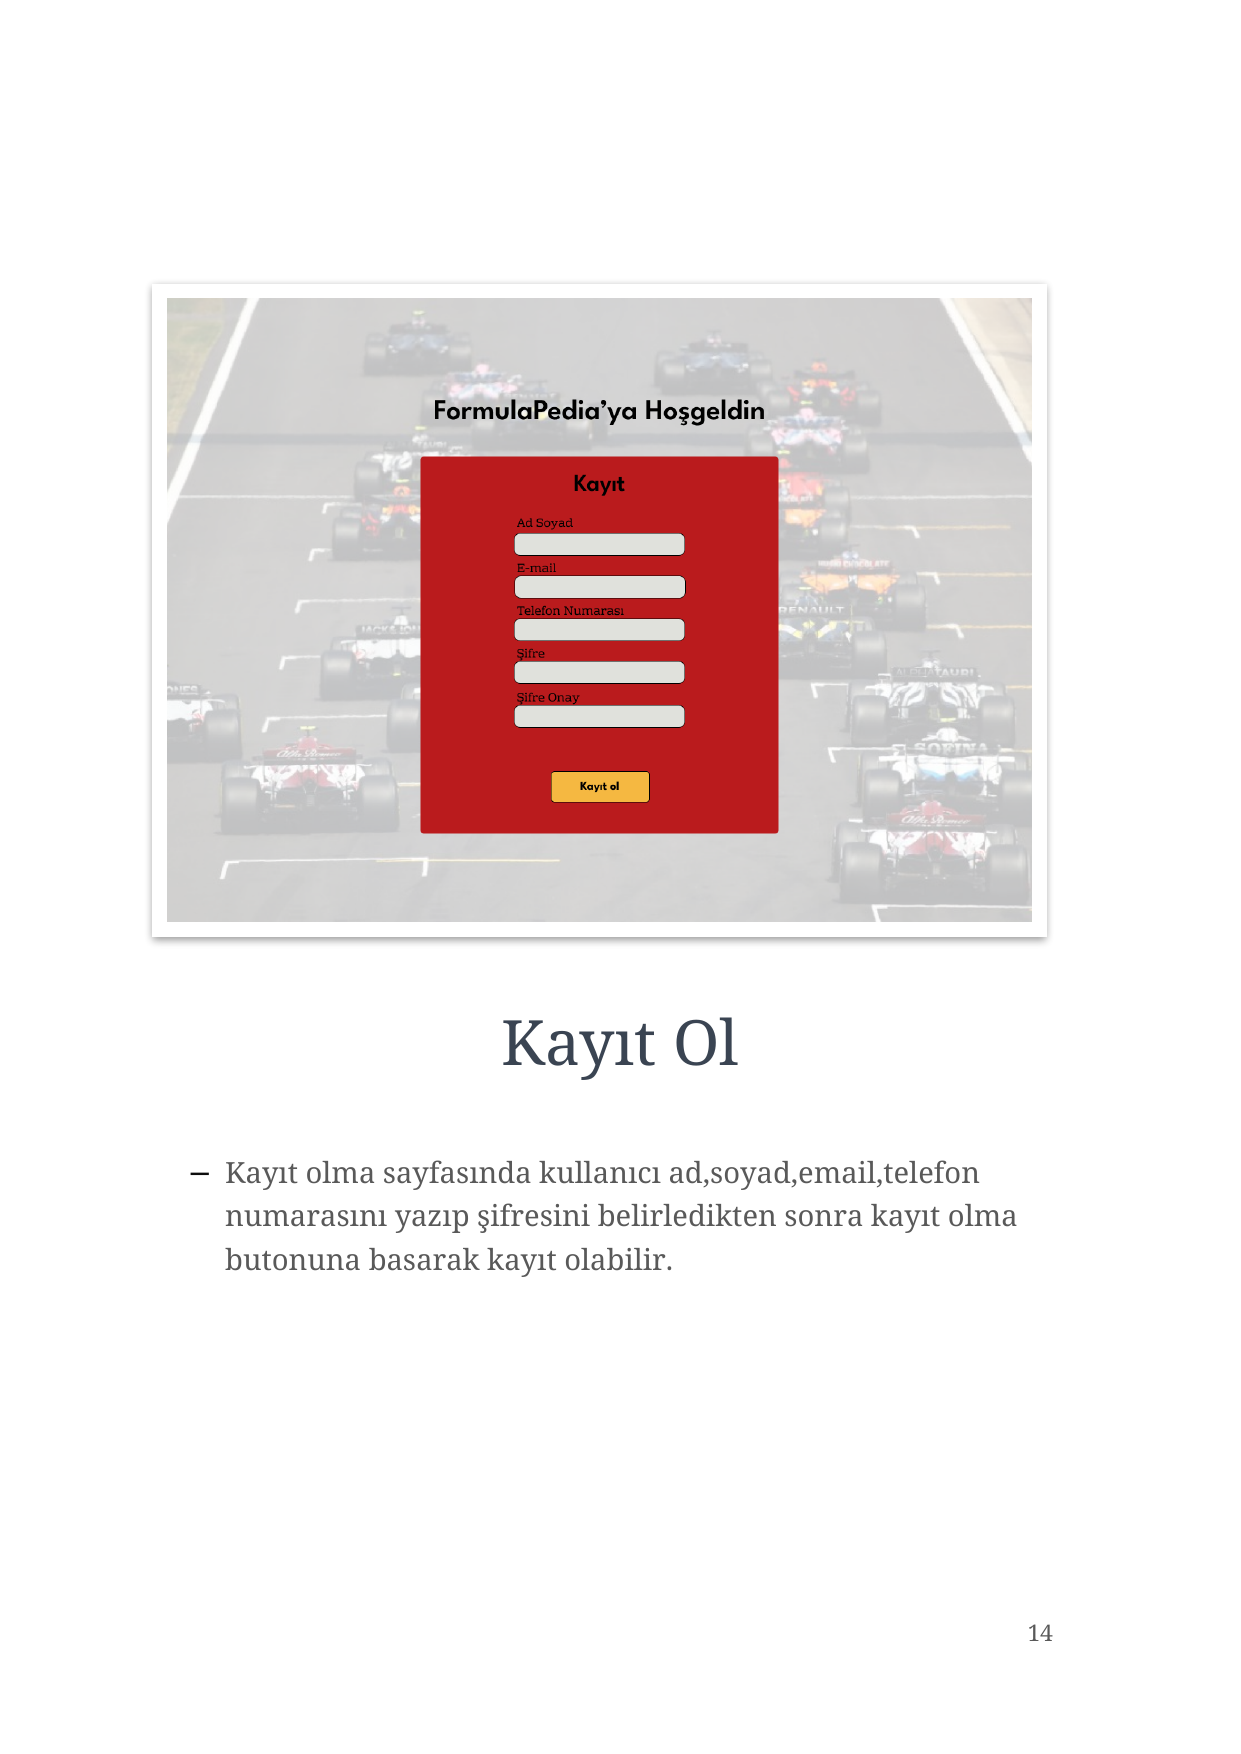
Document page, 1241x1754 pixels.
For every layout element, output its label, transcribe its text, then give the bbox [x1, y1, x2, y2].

picture [167, 298, 1032, 922]
list Kayıt olma sayfasında kullanıcı ad,soyad,email,telefon numarasını yazıp şifresini belirledikten sonra kayıt olma butonuna basarak kayıt olabilir. [187, 1152, 1053, 1279]
